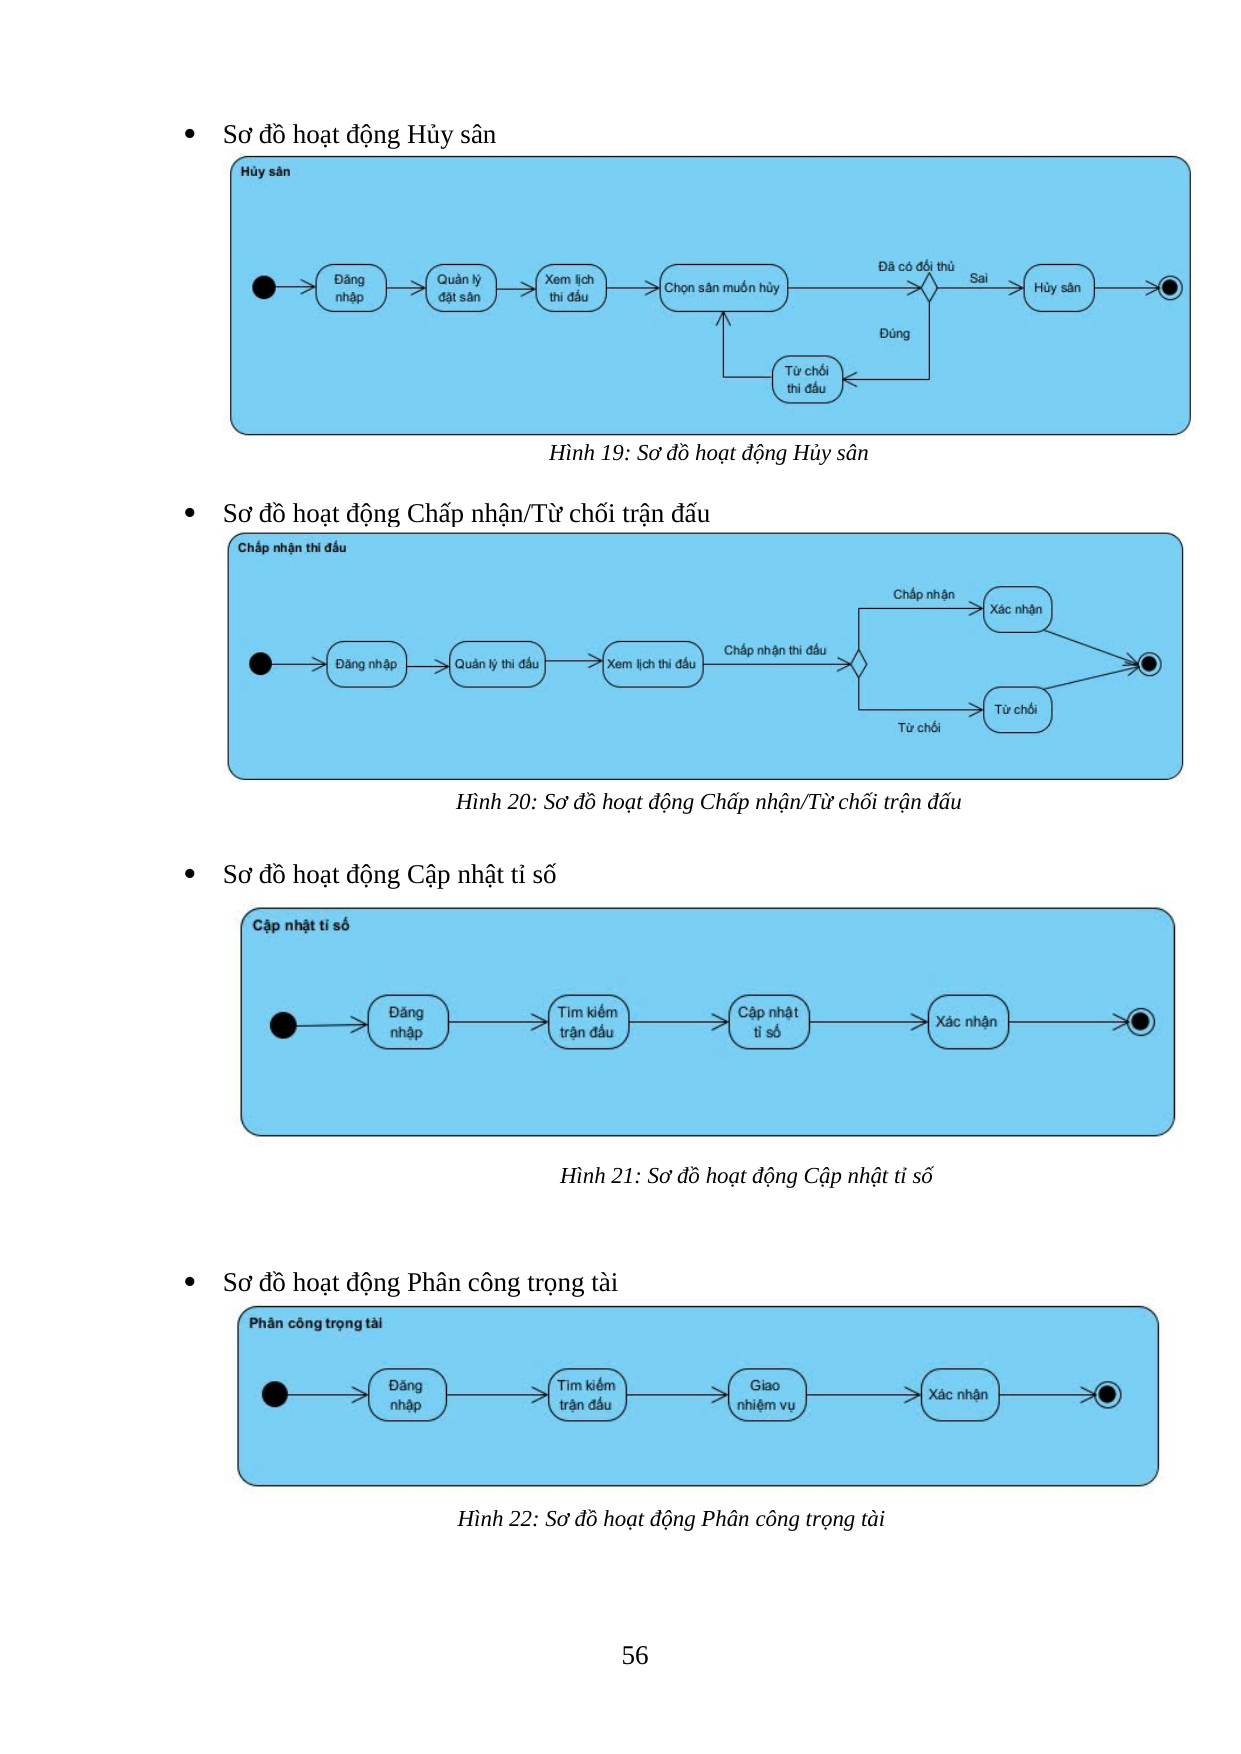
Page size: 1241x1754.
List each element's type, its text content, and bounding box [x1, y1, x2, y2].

list Sơ đồ hoạt động Cập nhật tỉ số [185, 858, 1122, 889]
list Hình 21: Sơ đồ hoạt động Cập nhật tỉ số [298, 1162, 1122, 1188]
picture [222, 1297, 1198, 1506]
picture [222, 889, 1198, 1162]
text Hình 20: Sơ đồ hoạt động Chấp nhận/Từ chối trận đấu [148, 788, 1122, 814]
picture [222, 527, 1198, 788]
list Sơ đồ hoạt động Hủy sân [185, 118, 1122, 149]
list Sơ đồ hoạt động Phân công trọng tài [185, 1266, 1122, 1297]
list Hình 19: Sơ đồ hoạt động Hủy sân [223, 440, 1122, 466]
list Sơ đồ hoạt động Chấp nhận/Từ chối trận đấu [185, 497, 1122, 528]
list Hình 22: Sơ đồ hoạt động Phân công trọng tài [223, 1506, 1122, 1532]
picture [222, 149, 1198, 440]
